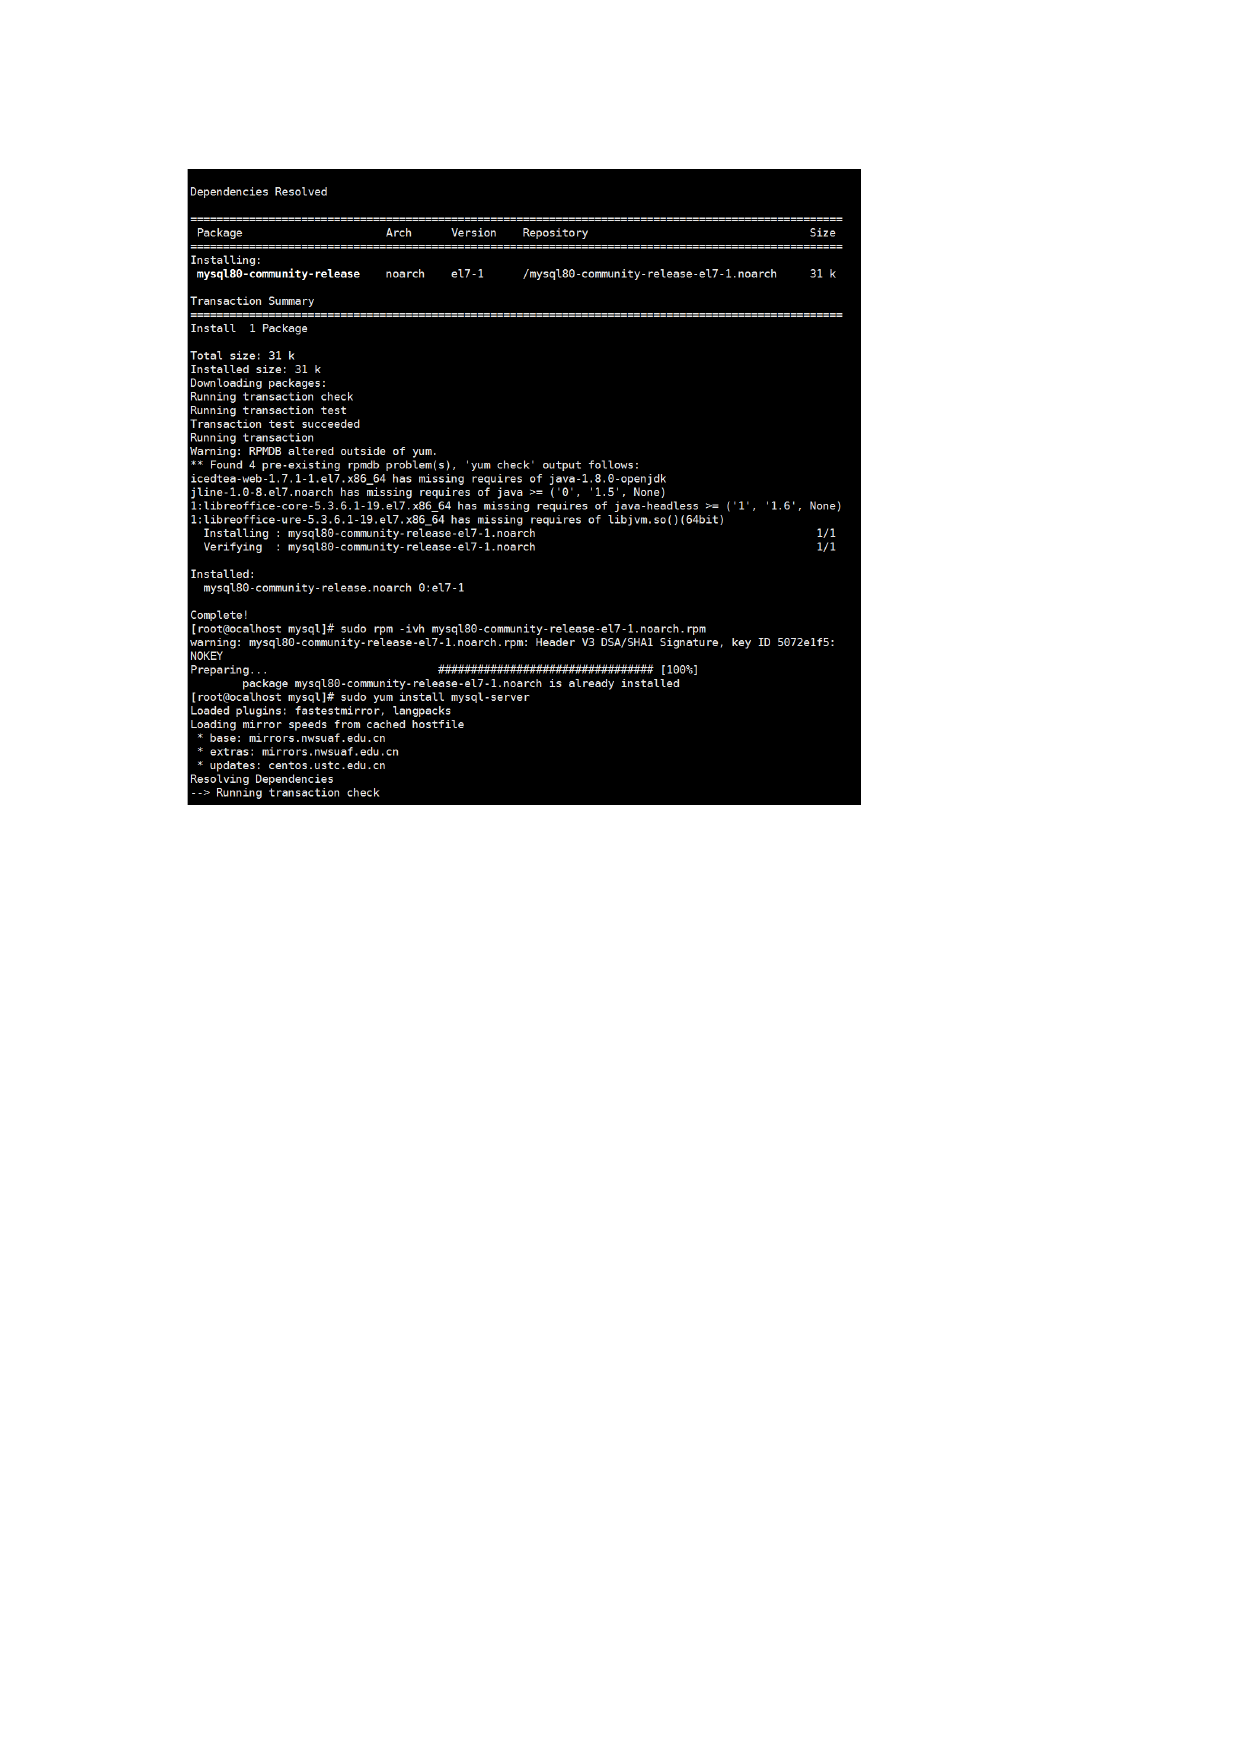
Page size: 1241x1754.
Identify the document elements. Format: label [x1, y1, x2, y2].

picture [187, 168, 862, 805]
